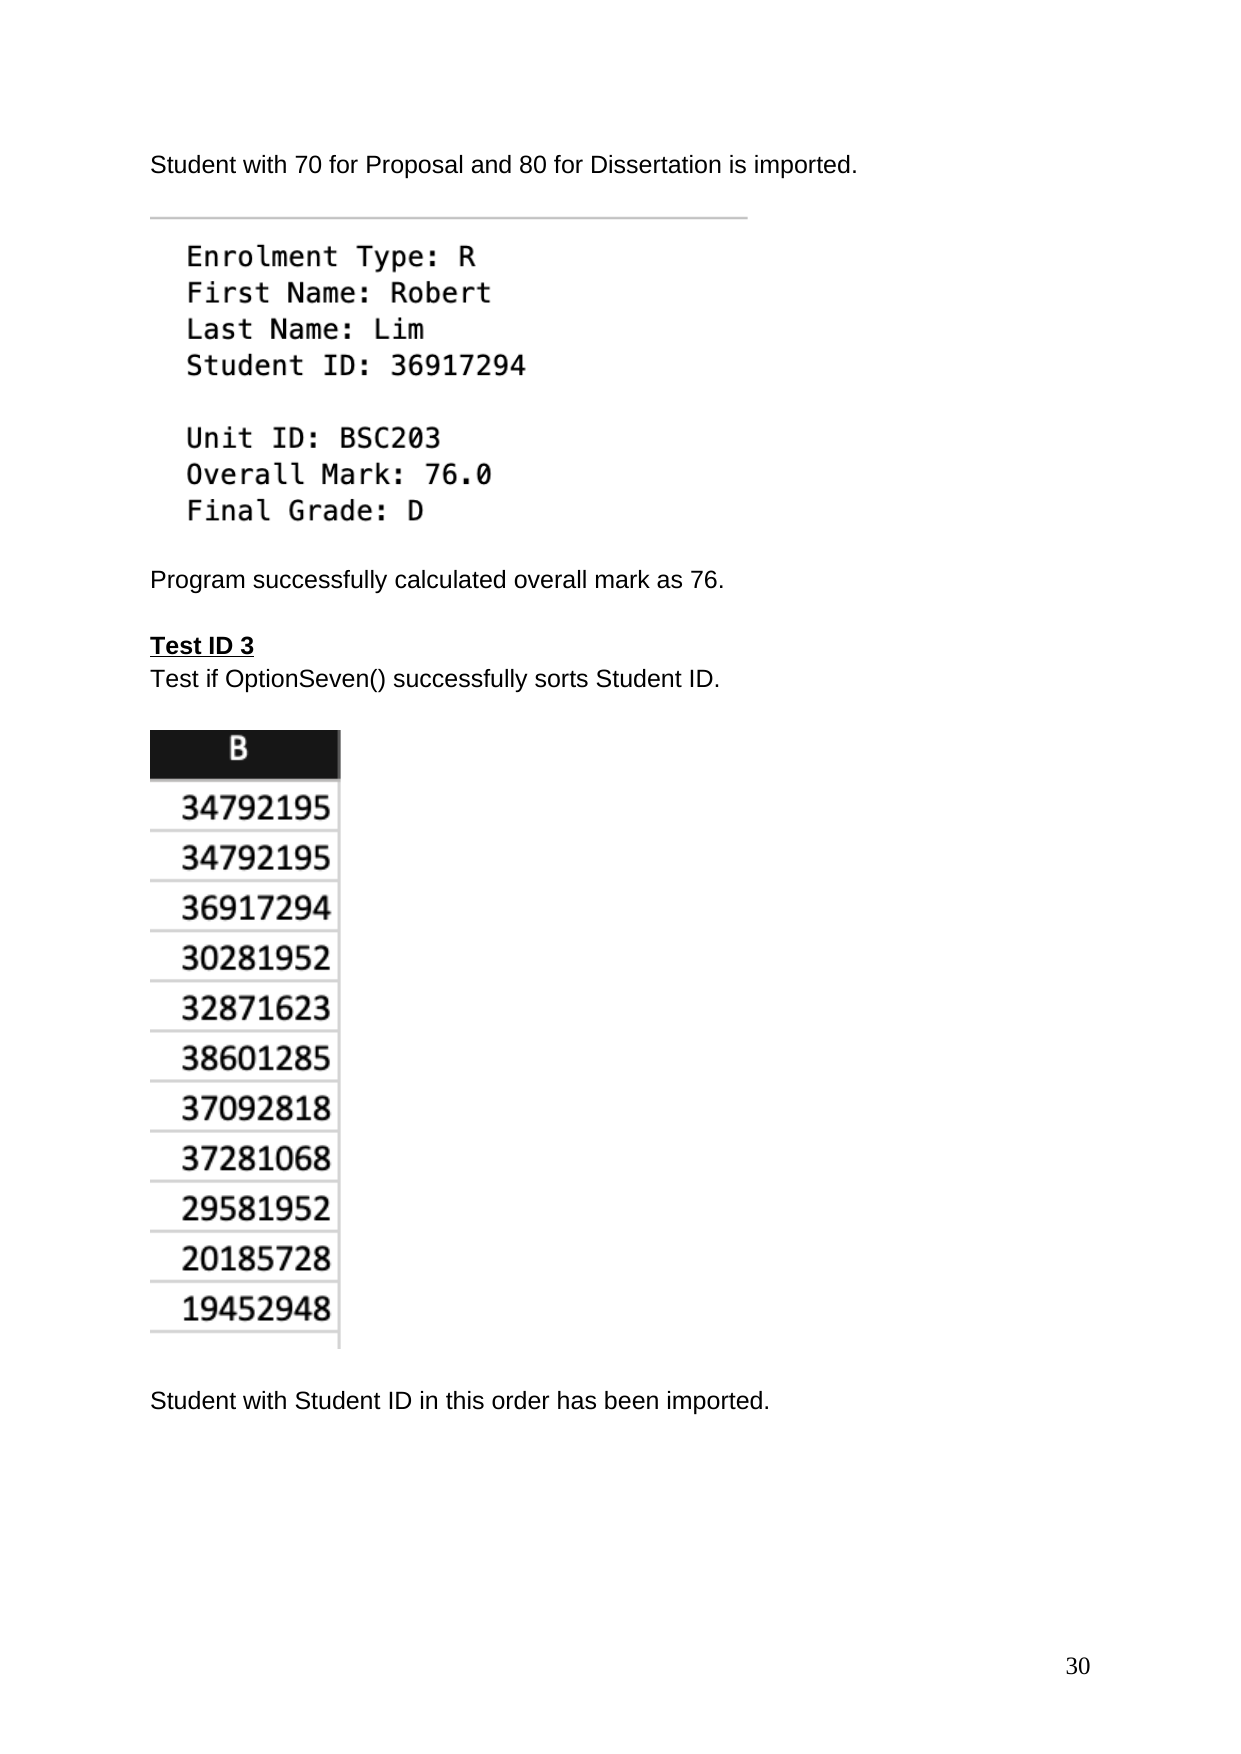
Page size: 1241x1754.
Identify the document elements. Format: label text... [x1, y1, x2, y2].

text Student with 70 for Proposal and 80 for Dissertation is imported. [150, 150, 1090, 179]
text Student with Student ID in this order has been imported. [150, 1386, 1090, 1415]
picture [150, 730, 341, 1349]
text Test if OptionSeven() successfully sorts Student ID. [150, 664, 1090, 693]
picture [150, 216, 748, 561]
text Test ID 3 [150, 631, 1090, 659]
text Program successfully calculated overall mark as 76. [150, 565, 1090, 593]
